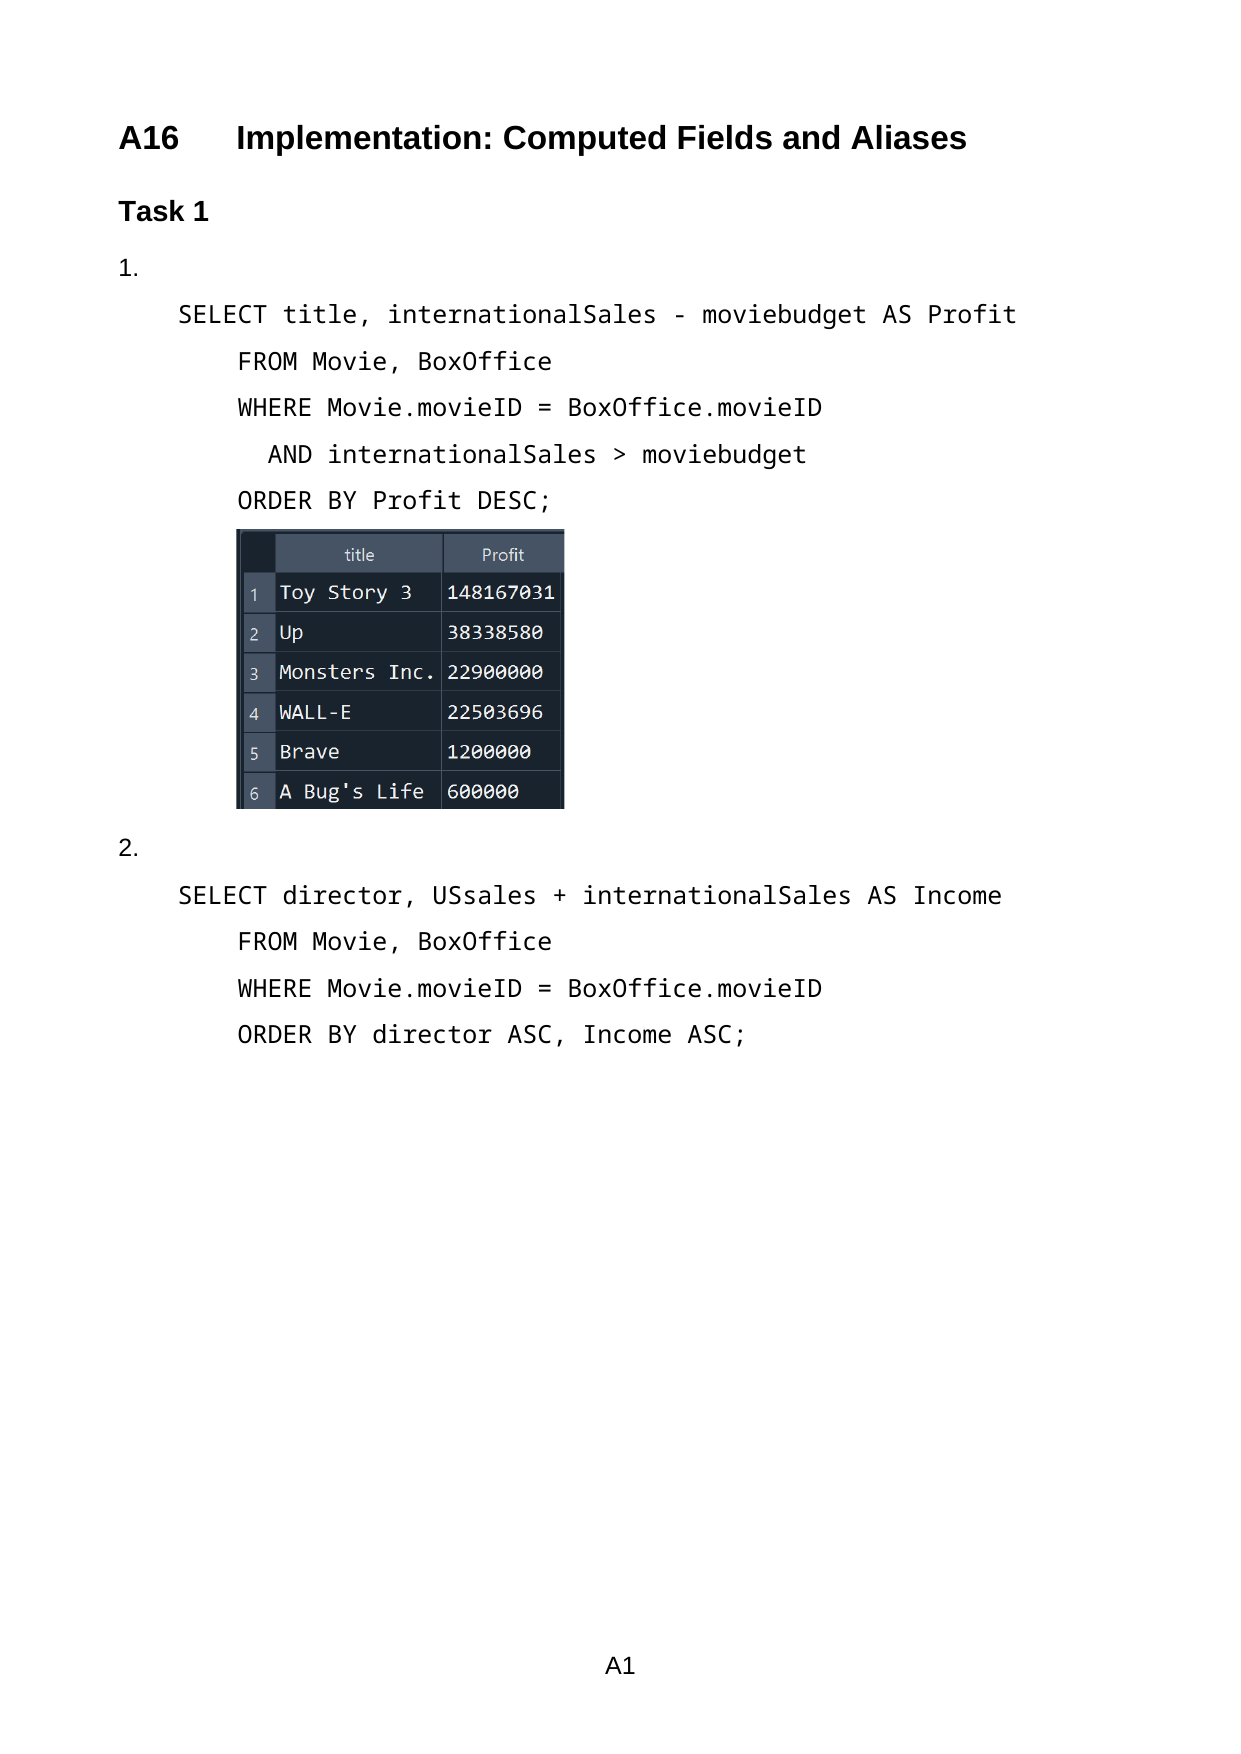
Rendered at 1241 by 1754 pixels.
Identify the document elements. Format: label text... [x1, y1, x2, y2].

picture [236, 529, 565, 809]
text FROM Movie, BoxOffice [177, 343, 1122, 377]
text WHERE Movie.movieID = BoxOffice.movieID [177, 971, 1122, 1005]
text AND internationalSales > moviebudget [177, 436, 1122, 470]
text SELECT title, internationalSales - moviebudget AS Profit [177, 297, 1122, 331]
text ORDER BY Profit DESC; [177, 483, 1122, 517]
subtitle Implementation: Computed Fields and Aliases [118, 118, 1122, 157]
text SELECT director, USsales + internationalSales AS Income [177, 877, 1122, 912]
text ORDER BY director ASC, Income ASC; [177, 1017, 1122, 1051]
text FROM Movie, BoxOffice [177, 924, 1122, 958]
subtitle Task 1 [118, 194, 1122, 228]
text WHERE Movie.movieID = BoxOffice.movieID [177, 390, 1122, 424]
